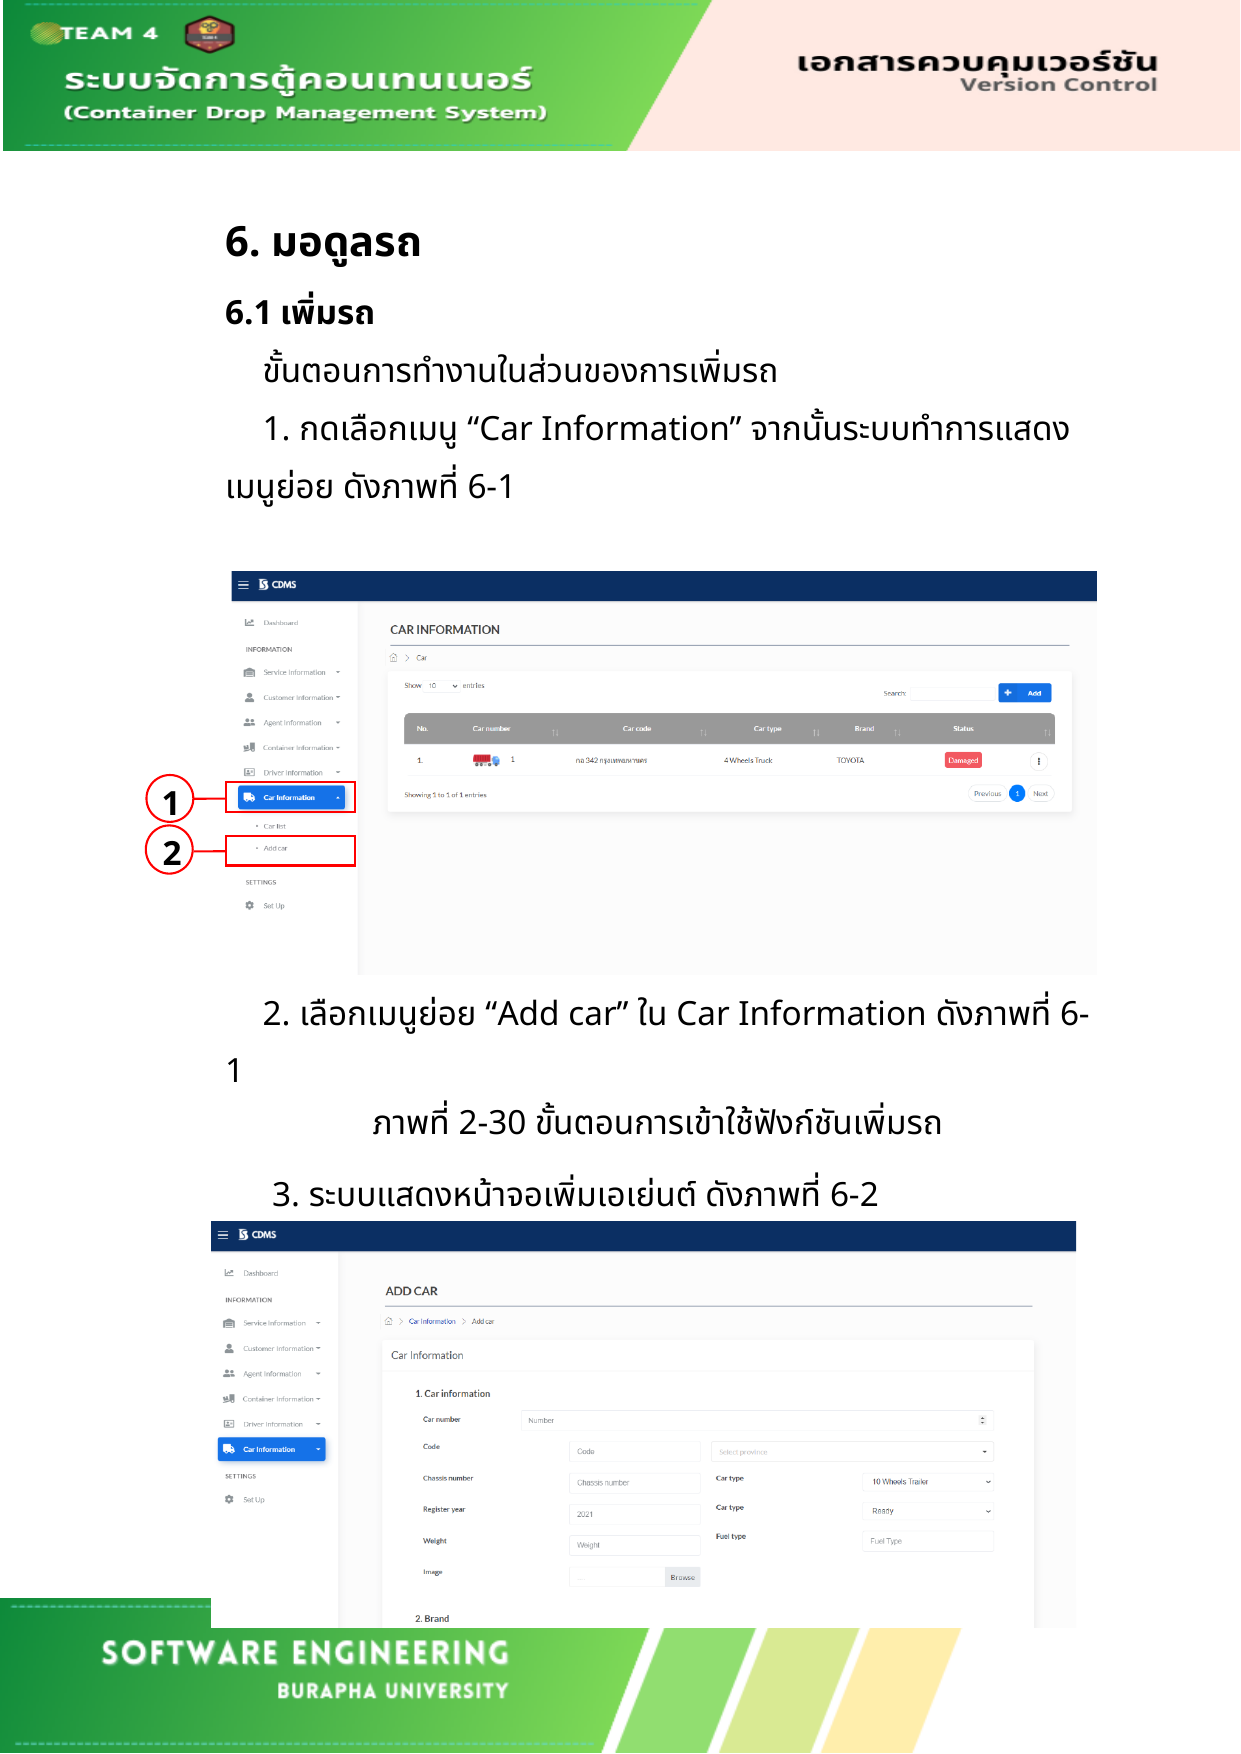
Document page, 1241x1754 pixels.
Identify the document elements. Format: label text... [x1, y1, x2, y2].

text 2. เลือกเมนูย่อย “Add car” ใน Car Information ดังภาพที่ 6-1 [225, 867, 1090, 1092]
text 2. เลือกเมนูย่อย “Add car” ใน Car Information ดังภาพที่ 6-1 [225, 521, 1090, 781]
picture [231, 837, 354, 864]
picture [231, 783, 354, 811]
subtitle 6. มอดูลรถ [225, 211, 1090, 275]
text ภาพที่ 2-30 ขั้นตอนการเข้าใช้ฟังก์ชันเพิ่มรถ [225, 1099, 1090, 1150]
text 1. กดเลือกเมนู “Car Information” จากนั้นระบบทำการแสดงเมนูย่อย ดังภาพที่ 6-1 [225, 404, 1090, 513]
picture [0, 1221, 1238, 1753]
picture [3, 0, 1241, 151]
text 3. ระบบแสดงหน้าจอเพิ่มเอเย่นต์ ดังภาพที่ 6-2 [225, 1171, 1090, 1221]
picture [231, 571, 1097, 975]
text ขั้นตอนการทำงานในส่วนของการเพิ่มรถ [225, 347, 1090, 397]
subtitle 6.1 เพิ่มรถ [225, 288, 1090, 339]
